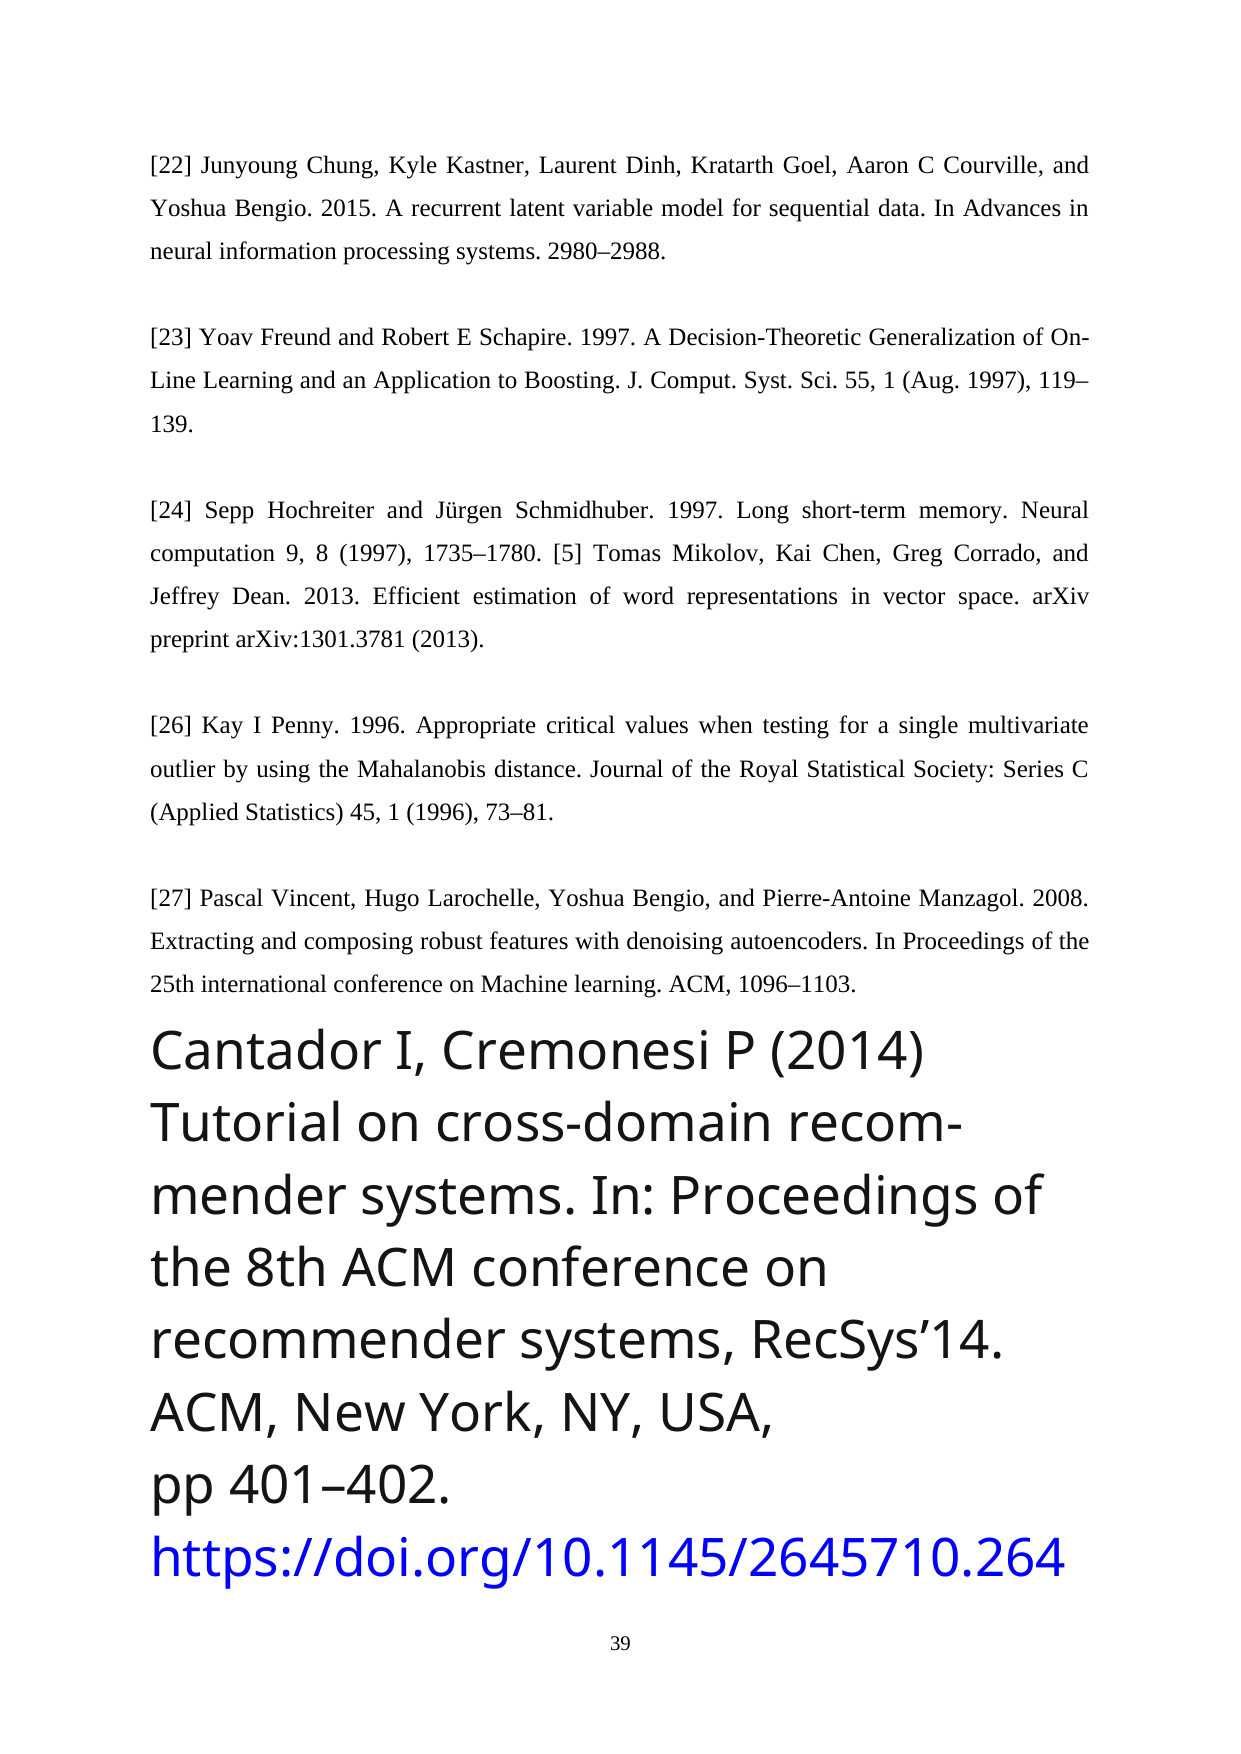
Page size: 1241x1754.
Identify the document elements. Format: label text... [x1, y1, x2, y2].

text recommender systems, RecSys’14. ACM, New York, NY, USA, [150, 1302, 1090, 1447]
text [27] Pascal Vincent, Hugo Larochelle, Yoshua Bengio, and Pierre-Antoine Manzagol. 2008. Extracting and composing robust features with denoising autoencoders. In Proceedings of the 25th international conference on Machine learning. ACM, 1096–1103. [150, 883, 1090, 998]
text [22] Junyoung Chung, Kyle Kastner, Laurent Dinh, Kratarth Goel, Aaron C Courville, and Yoshua Bengio. 2015. A recurrent latent variable model for sequential data. In Advances in neural information processing systems. 2980–2988. [150, 150, 1090, 265]
text [23] Yoav Freund and Robert E Schapire. 1997. A Decision-Theoretic Generalization of On-Line Learning and an Application to Boosting. J. Comput. Syst. Sci. 55, 1 (Aug. 1997), 119–139. [150, 322, 1090, 437]
text [24] Sepp Hochreiter and Jürgen Schmidhuber. 1997. Long short-term memory. Neural computation 9, 8 (1997), 1735–1780. [5] Tomas Mikolov, Kai Chen, Greg Corrado, and Jeffrey Dean. 2013. Efficient estimation of word representations in vector space. arXiv preprint arXiv:1301.3781 (2013). [150, 495, 1090, 653]
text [150, 1447, 1090, 1592]
text mender systems. In: Proceedings of the 8th ACM conference on [150, 1157, 1090, 1302]
text [26] Kay I Penny. 1996. Appropriate critical values when testing for a single multivariate outlier by using the Mahalanobis distance. Journal of the Royal Statistical Society: Series C (Applied Statistics) 45, 1 (1996), 73–81. [150, 711, 1090, 826]
text Cantador I, Cremonesi P (2014) Tutorial on cross-domain recom- [150, 1012, 1090, 1157]
